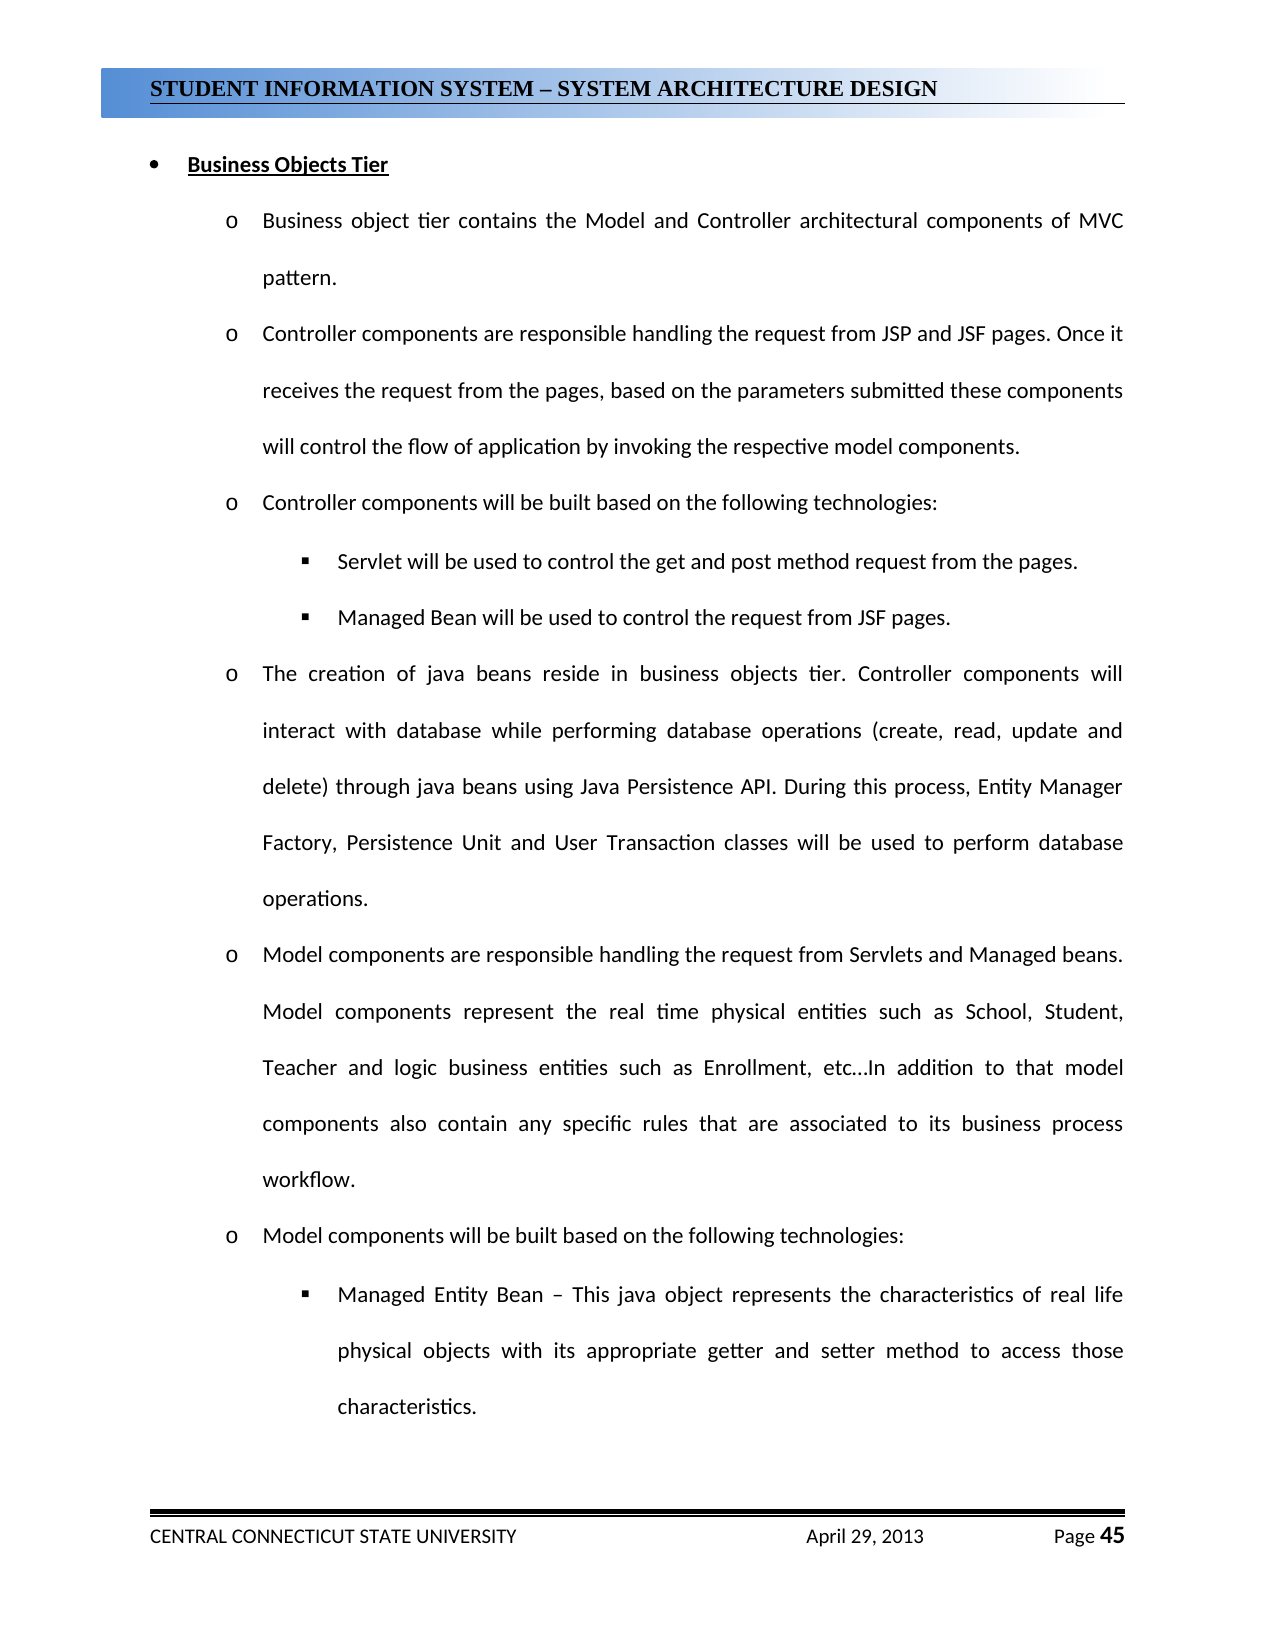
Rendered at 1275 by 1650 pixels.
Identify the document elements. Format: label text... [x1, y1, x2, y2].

list Model components will be built based on the following technologies: [225, 1222, 1125, 1251]
list Managed Entity Bean – This java object represents the characteristics of real life physical objects with its appropriate getter and setter method to access those characteristics. [300, 1280, 1125, 1420]
list Servlet will be used to control the get and post method request from the pages. [300, 547, 1125, 575]
list Managed Bean will be used to control the request from JSF pages. [300, 603, 1125, 631]
list Business Objects Tier [150, 150, 1125, 178]
list Controller components are responsible handling the request from JSP and JSF pages. Once it receives the request from the pages, based on the parameters submitted these components will control the flow of application by invoking the respective model components. [225, 319, 1125, 461]
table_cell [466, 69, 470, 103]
list Controller components will be built based on the following technologies: [225, 488, 1125, 518]
list Business object tier contains the Model and Controller architectural components of MVC pattern. [225, 206, 1125, 291]
list Model components are responsible handling the request from Servlets and Managed beans. Model components represent the real time physical entities such as School, Student, Teacher and logic business entities such as Enrollment, etc…In addition to that model components also contain any specific rules that are associated to its business process workflow. [225, 940, 1125, 1194]
list The creation of java beans reside in business objects tier. Controller components will interact with database while performing database operations (create, read, update and delete) through java beans using Java Persistence API. During this process, Entity Manager Factory, Persistence Unit and User Transaction classes will be used to perform database operations. [225, 659, 1125, 912]
